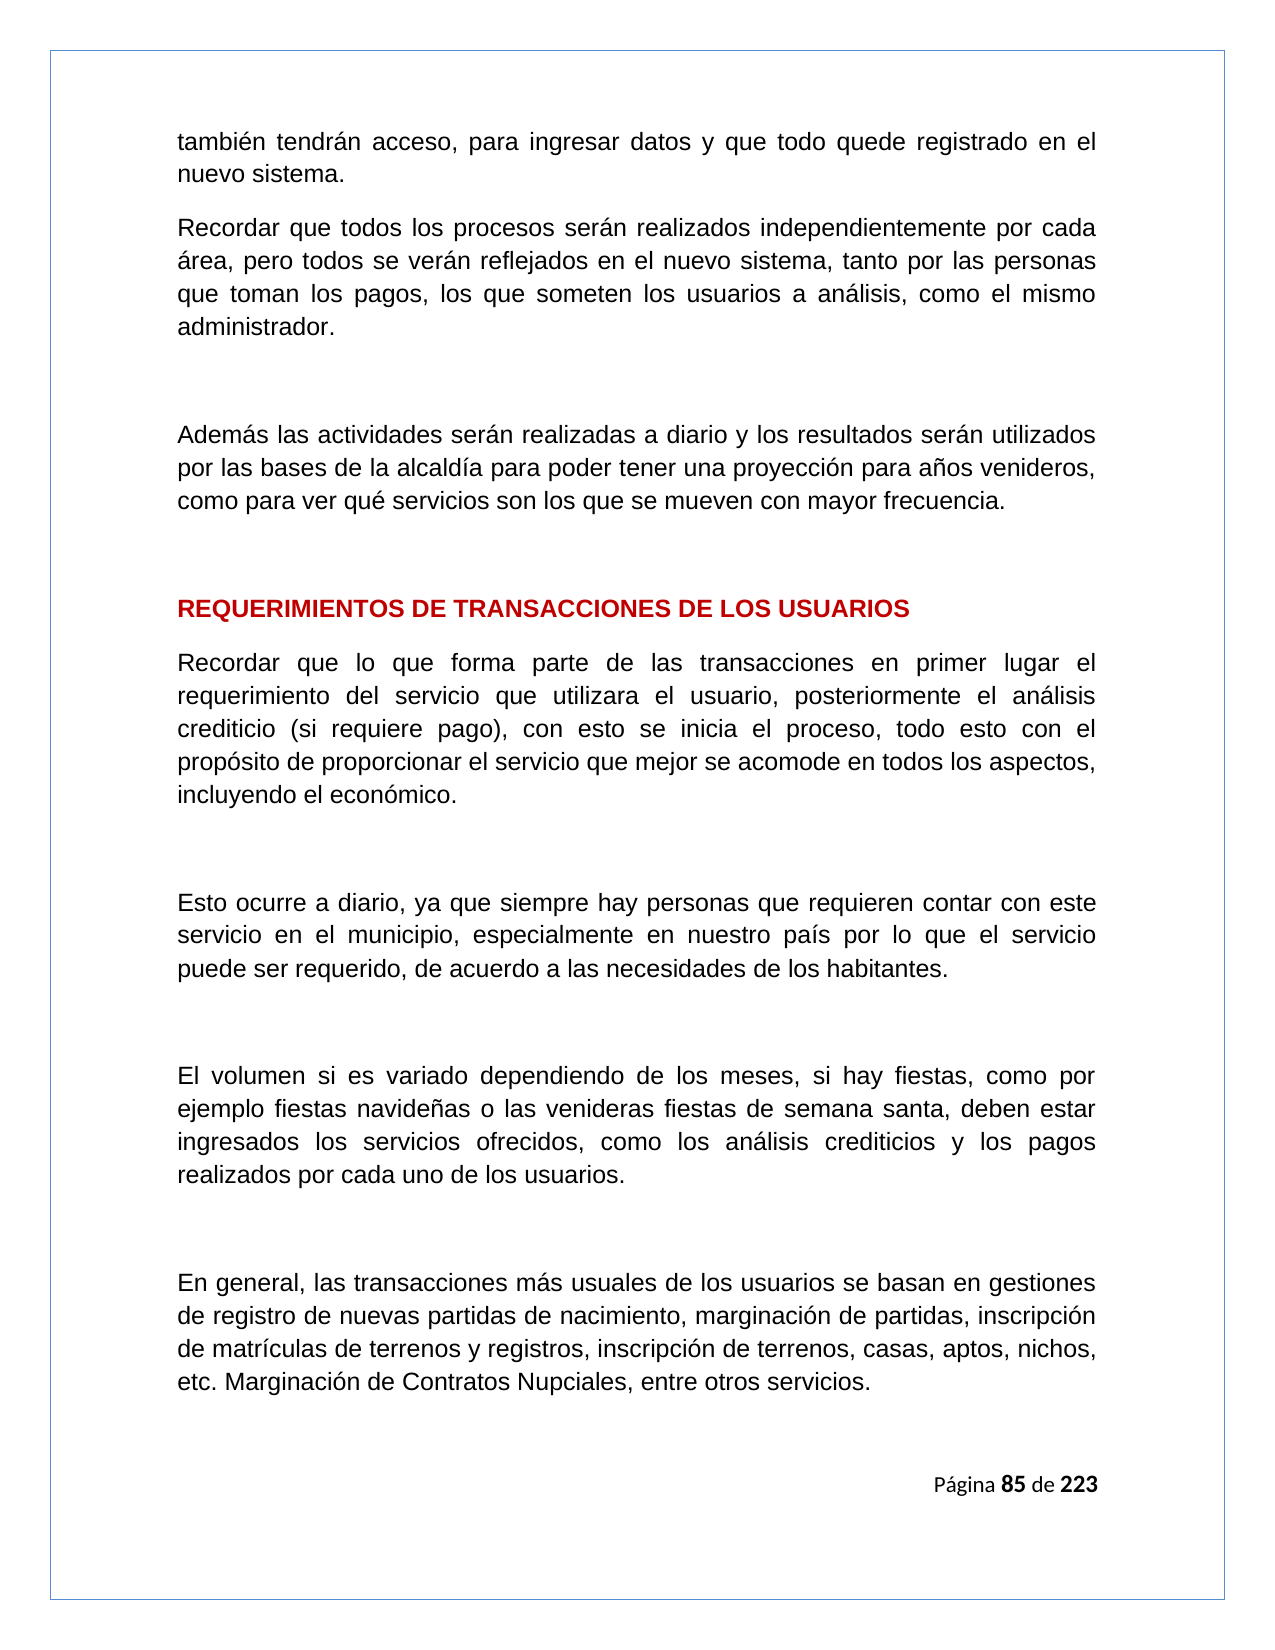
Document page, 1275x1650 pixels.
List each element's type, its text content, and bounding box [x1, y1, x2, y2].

text REQUERIMIENTOS DE TRANSACCIONES DE LOS USUARIOS [177, 594, 1098, 623]
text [177, 126, 1098, 188]
text En general, las transacciones más usuales de los usuarios se basan en gestiones de registro de nuevas partidas de nacimiento, marginación de partidas, inscripción de matrículas de terrenos y registros, inscripción de terrenos, casas, aptos, nichos, etc. Marginación de Contratos Nupciales, entre otros servicios. [177, 1268, 1098, 1396]
text El volumen si es variado dependiendo de los meses, si hay fiestas, como por ejemplo fiestas navideñas o las venideras fiestas de semana santa, deben estar ingresados los servicios ofrecidos, como los análisis crediticios y los pagos realizados por cada uno de los usuarios. [177, 1061, 1098, 1189]
text Además las actividades serán realizadas a diario y los resultados serán utilizados por las bases de la alcaldía para poder tener una proyección para años venideros, como para ver qué servicios son los que se mueven con mayor frecuencia. [177, 420, 1098, 515]
text Recordar que todos los procesos serán realizados independientemente por cada área, pero todos se verán reflejados en el nuevo sistema, tanto por las personas que toman los pagos, los que someten los usuarios a análisis, como el mismo administrador. [177, 213, 1098, 341]
text Esto ocurre a diario, ya que siempre hay personas que requieren contar con este servicio en el municipio, especialmente en nuestro país por lo que el servicio puede ser requerido, de acuerdo a las necesidades de los habitantes. [177, 887, 1098, 982]
text Recordar que lo que forma parte de las transacciones en primer lugar el requerimiento del servicio que utilizara el usuario, posteriormente el análisis crediticio (si requiere pago), con esto se inicia el proceso, todo esto con el propósito de proporcionar el servicio que mejor se acomode en todos los aspectos, incluyendo el económico. [177, 648, 1098, 808]
